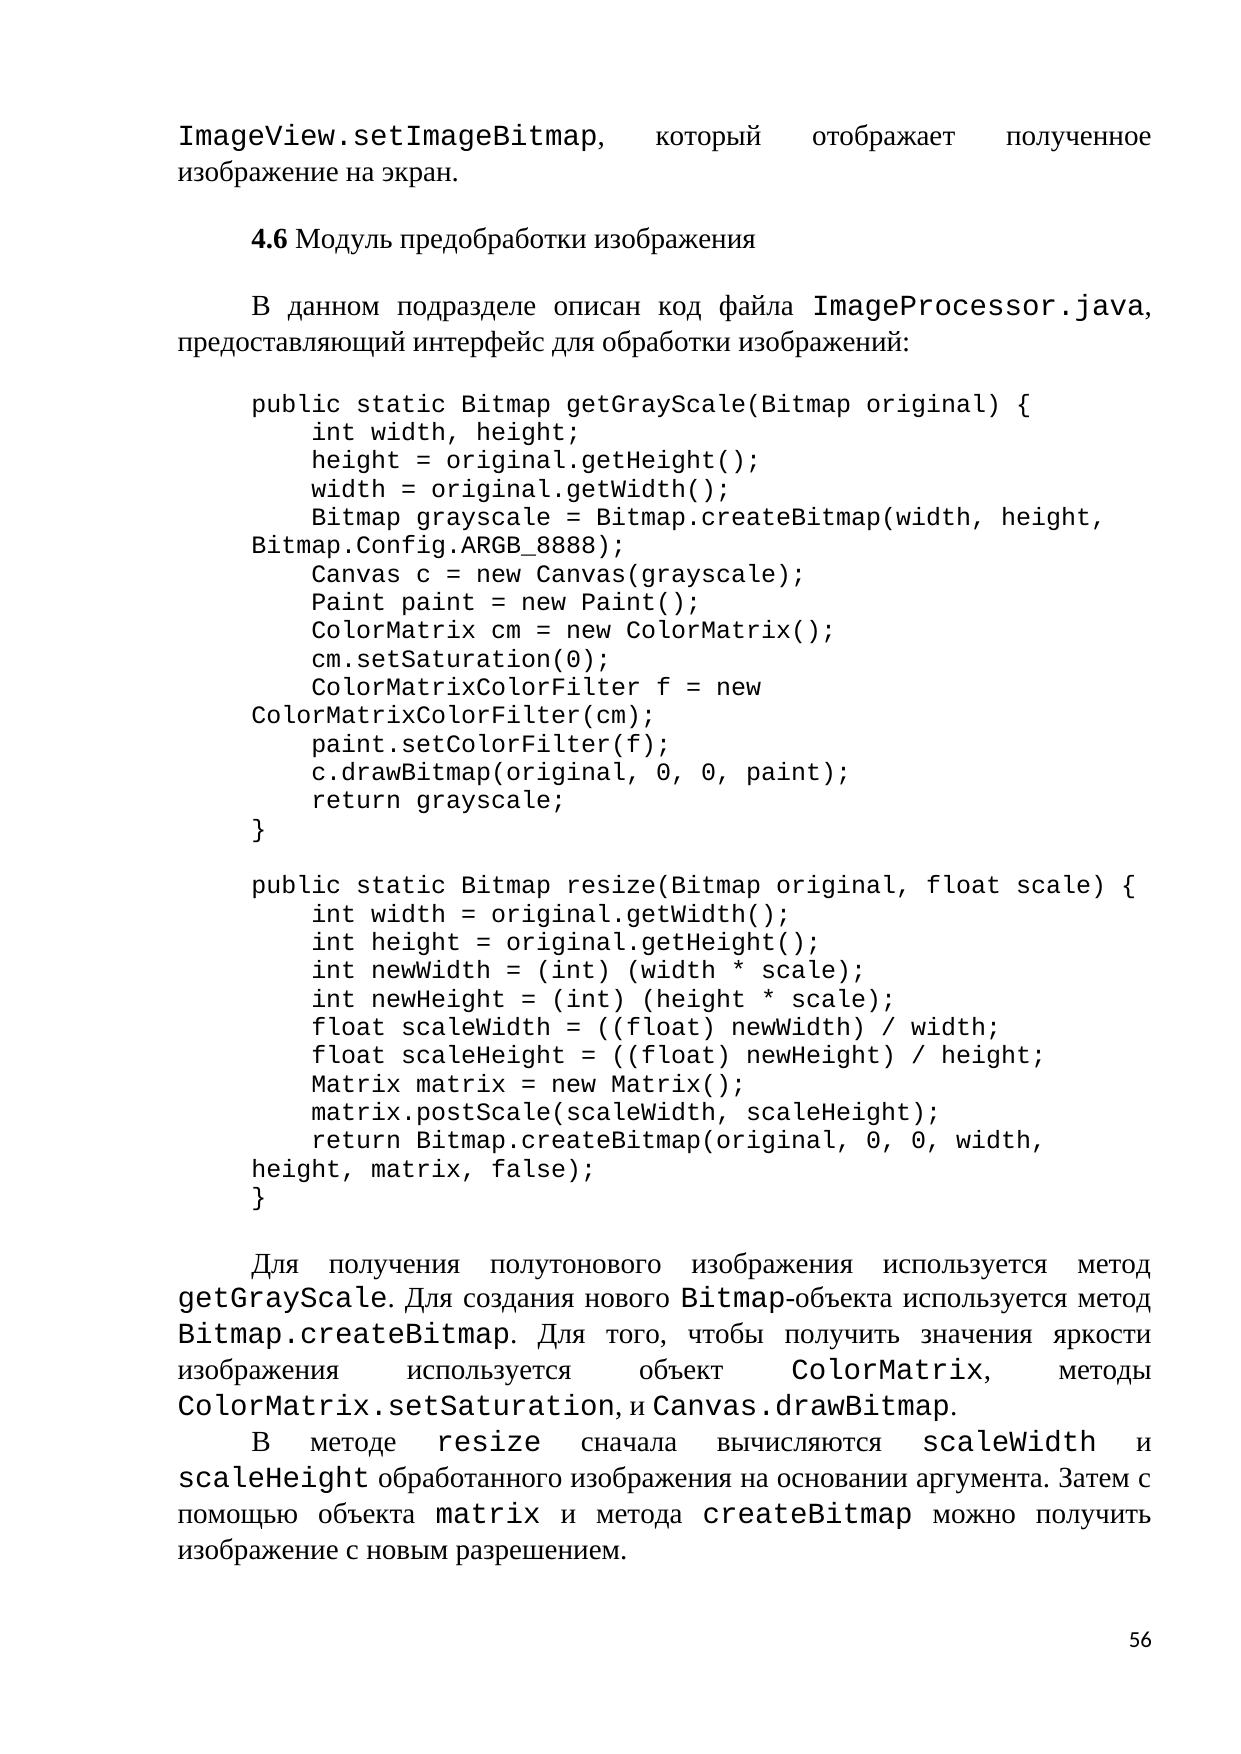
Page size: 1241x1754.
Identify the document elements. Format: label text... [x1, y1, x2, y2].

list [177, 118, 1152, 188]
list Для получения полутонового изображения используется метод getGrayScale. Для создания нового Bitmap-объекта используется метод Bitmap.createBitmap. Для того, чтобы получить значения яркости изображения используется объект ColorMatrix, методы ColorMatrix.setSaturation, и Canvas.drawBitmap. [177, 1247, 1152, 1424]
list public static Bitmap getGrayScale(Bitmap original) { int width, height; height = original.getHeight(); width = original.getWidth(); Bitmap grayscale = Bitmap.createBitmap(width, height, Bitmap.Config.ARGB_8888); Canvas c = new Canvas(grayscale); Paint paint = new Paint(); ColorMatrix cm = new ColorMatrix(); cm.setSaturation(0); ColorMatrixColorFilter f = new ColorMatrixColorFilter(cm); paint.setColorFilter(f); c.drawBitmap(original, 0, 0, paint); return grayscale; } public static Bitmap resize(Bitmap original, float scale) { int width = original.getWidth(); int height = original.getHeight(); int newWidth = (int) (width * scale); int newHeight = (int) (height * scale); float scaleWidth = ((float) newWidth) / width; float scaleHeight = ((float) newHeight) / height; Matrix matrix = new Matrix(); matrix.postScale(scaleWidth, scaleHeight); return Bitmap.createBitmap(original, 0, 0, width, height, matrix, false); } [251, 391, 1152, 1213]
list В данном подразделе описан код файла ImageProcessor.java, предоставляющий интерфейс для обработки изображений: [177, 288, 1152, 358]
list 4.6 Модуль предобработки изображения [177, 221, 1152, 255]
list В методе resize cначала вычисляются scaleWidth и scaleHeight обработанного изображения на основании аргумента. Затем с помощью объекта matrix и метода createBitmap можно получить изображение с новым разрешением. [177, 1424, 1152, 1566]
